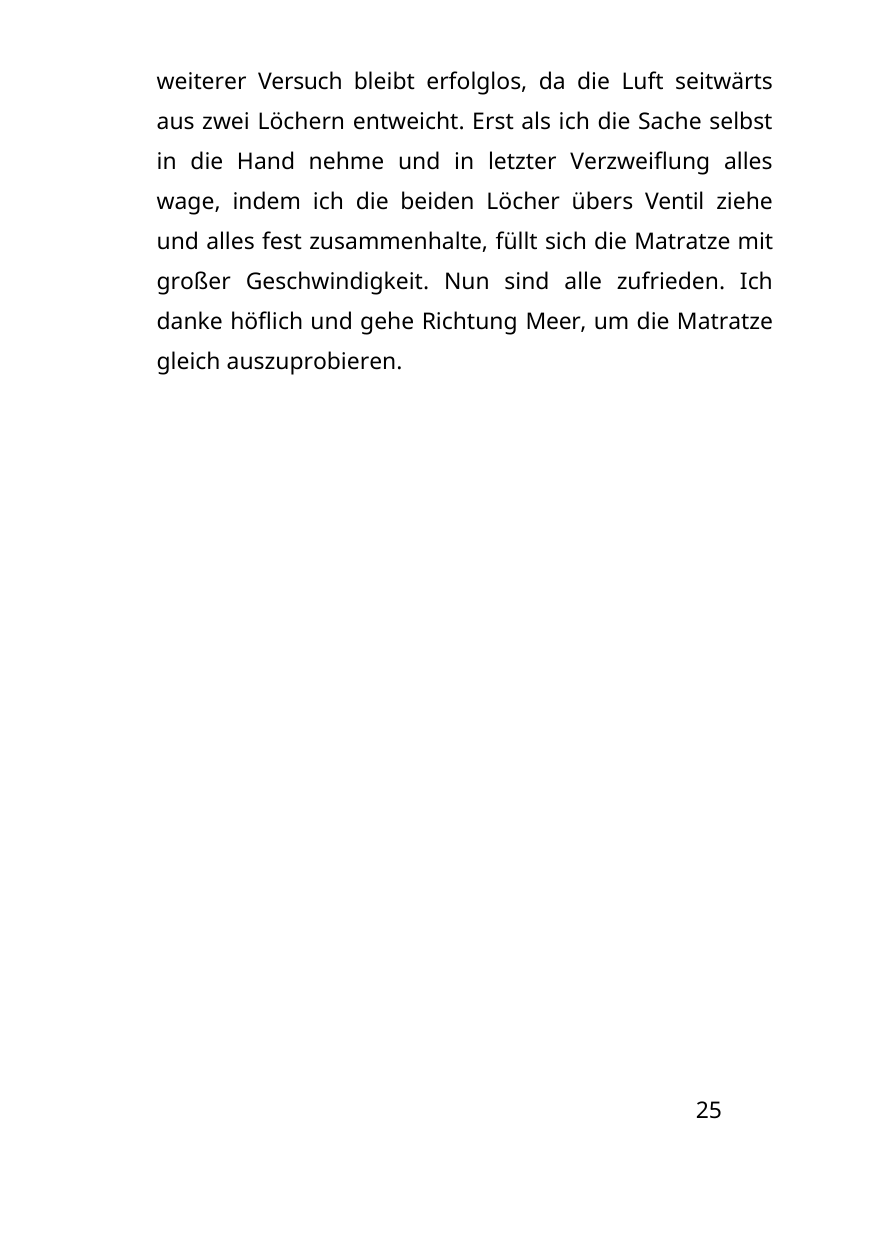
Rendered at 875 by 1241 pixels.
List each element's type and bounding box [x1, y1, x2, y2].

text [156, 64, 773, 376]
